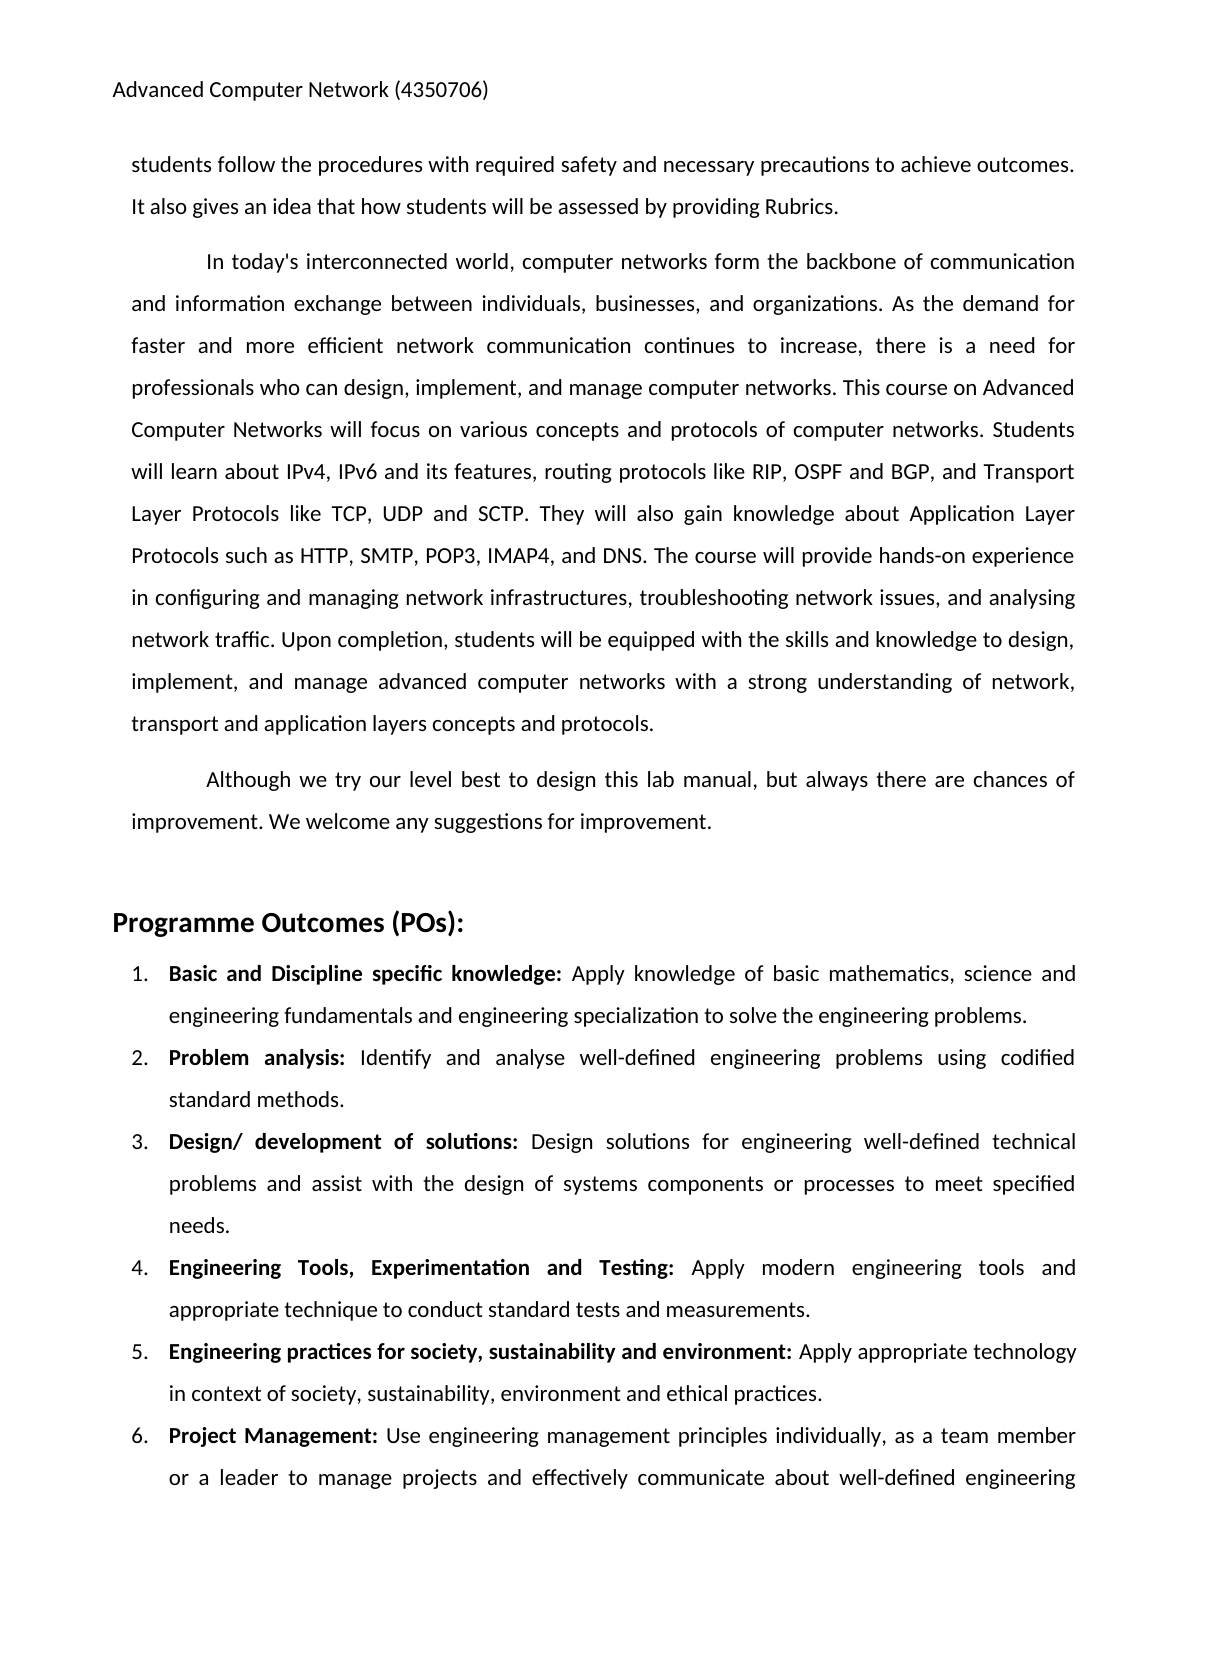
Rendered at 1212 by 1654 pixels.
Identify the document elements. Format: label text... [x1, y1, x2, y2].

list Design/ development of solutions: Design solutions for engineering well-defined technical problems and assist with the design of systems components or processes to meet specified needs. [131, 1127, 1077, 1239]
list Engineering practices for society, sustainability and environment: Apply appropriate technology in context of society, sustainability, environment and ethical practices. [131, 1337, 1077, 1407]
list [131, 1421, 1077, 1491]
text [131, 150, 1077, 220]
list Problem analysis: Identify and analyse well-defined engineering problems using codified standard methods. [131, 1043, 1077, 1113]
list Basic and Discipline specific knowledge: Apply knowledge of basic mathematics, science and engineering fundamentals and engineering specialization to solve the engineering problems. [131, 959, 1077, 1029]
list Engineering Tools, Experimentation and Testing: Apply modern engineering tools and appropriate technique to conduct standard tests and measurements. [131, 1253, 1077, 1323]
text Programme Outcomes (POs): [112, 904, 1099, 939]
text Although we try our level best to design this lab manual, but always there are chances of improvement. We welcome any suggestions for improvement. [131, 765, 1077, 835]
text In today's interconnected world, computer networks form the backbone of communication and information exchange between individuals, businesses, and organizations. As the demand for faster and more efficient network communication continues to increase, there is a need for professionals who can design, implement, and manage computer networks. This course on Advanced Computer Networks will focus on various concepts and protocols of computer networks. Students will learn about IPv4, IPv6 and its features, routing protocols like RIP, OSPF and BGP, and Transport Layer Protocols like TCP, UDP and SCTP. They will also gain knowledge about Application Layer Protocols such as HTTP, SMTP, POP3, IMAP4, and DNS. The course will provide hands-on experience in configuring and managing network infrastructures, troubleshooting network issues, and analysing network traffic. Upon completion, students will be equipped with the skills and knowledge to design, implement, and manage advanced computer networks with a strong understanding of network, transport and application layers concepts and protocols. [131, 247, 1077, 737]
